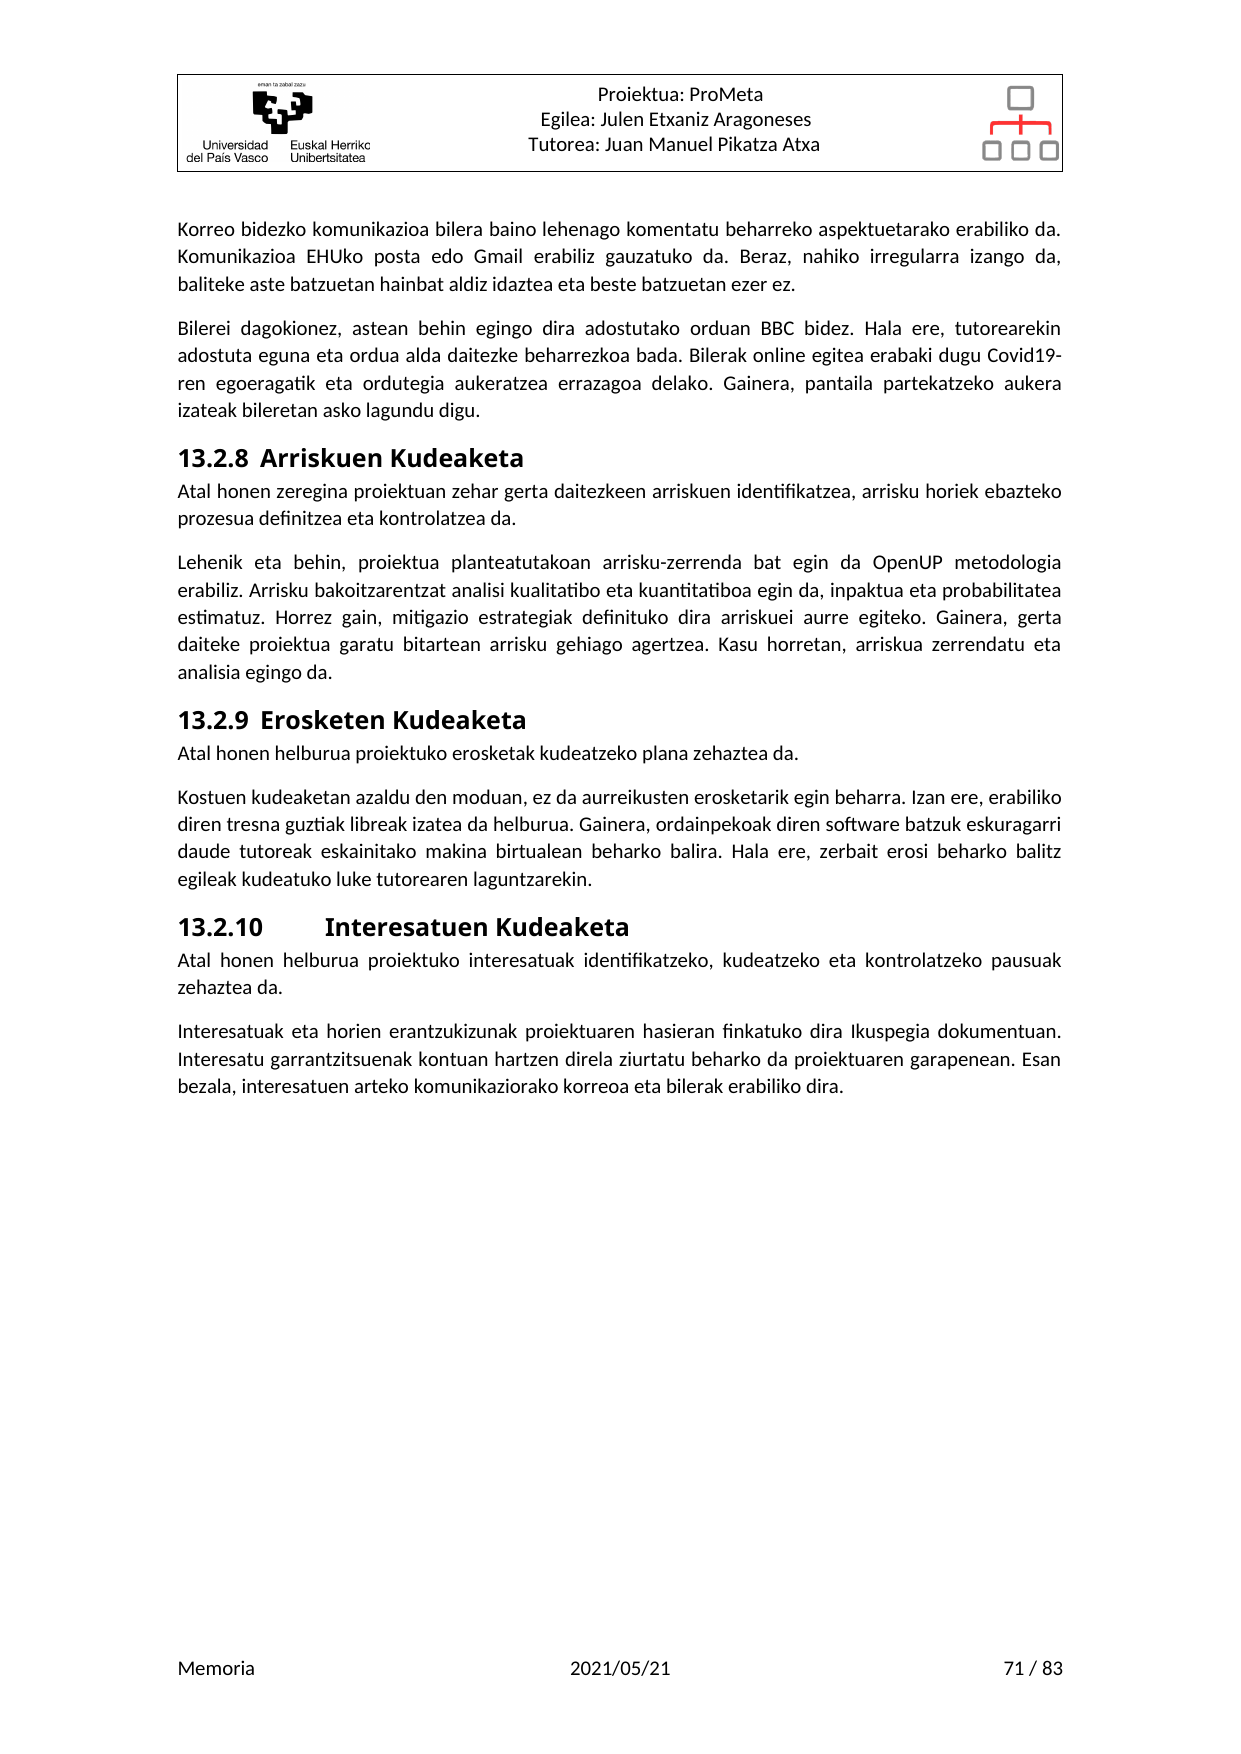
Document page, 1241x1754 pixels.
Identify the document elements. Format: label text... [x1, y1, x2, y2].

text Korreo bidezko komunikazioa bilera baino lehenago komentatu beharreko aspektuetarako erabiliko da. Komunikazioa EHUko posta edo Gmail erabiliz gauzatuko da. Beraz, nahiko irregularra izango da, baliteke aste batzuetan hainbat aldiz idaztea eta beste batzuetan ezer ez. [177, 216, 1063, 296]
text Atal honen zeregina proiektuan zehar gerta daitezkeen arriskuen identifikatzea, arrisku horiek ebazteko prozesua definitzea eta kontrolatzea da. [177, 478, 1063, 531]
text Kostuen kudeaketan azaldu den moduan, ez da aurreikusten erosketarik egin beharra. Izan ere, erabiliko diren tresna guztiak libreak izatea da helburua. Gainera, ordainpekoak diren software batzuk eskuragarri daude tutoreak eskainitako makina birtualean beharko balira. Hala ere, zerbait erosi beharko balitz egileak kudeatuko luke tutorearen laguntzarekin. [177, 784, 1063, 891]
text Atal honen helburua proiektuko erosketak kudeatzeko plana zehaztea da. [177, 740, 1063, 765]
text Lehenik eta behin, proiektua planteatutakoan arrisku-zerrenda bat egin da OpenUP metodologia erabiliz. Arrisku bakoitzarentzat analisi kualitatibo eta kuantitatiboa egin da, inpaktua eta probabilitatea estimatuz. Horrez gain, mitigazio estrategiak definituko dira arriskuei aurre egiteko. Gainera, gerta daiteke proiektua garatu bitartean arrisku gehiago agertzea. Kasu horretan, arriskua zerrendatu eta analisia egingo da. [177, 549, 1063, 684]
subtitle Erosketen Kudeaketa [177, 703, 1063, 737]
text Interesatuak eta horien erantzukizunak proiektuaren hasieran finkatuko dira Ikuspegia dokumentuan. Interesatu garrantzitsuenak kontuan hartzen direla ziurtatu beharko da proiektuaren garapenean. Esan bezala, interesatuen arteko komunikaziorako korreoa eta bilerak erabiliko dira. [177, 1018, 1063, 1098]
text Bilerei dagokionez, astean behin egingo dira adostutako orduan BBC bidez. Hala ere, tutorearekin adostuta eguna eta ordua alda daitezke beharrezkoa bada. Bilerak online egitea erabaki dugu Covid19-ren egoeragatik eta ordutegia aukeratzea errazagoa delako. Gainera, pantaila partekatzeko aukera izateak bileretan asko lagundu digu. [177, 315, 1063, 422]
text Atal honen helburua proiektuko interesatuak identifikatzeko, kudeatzeko eta kontrolatzeko pausuak zehaztea da. [177, 947, 1063, 1000]
subtitle Interesatuen Kudeaketa [177, 910, 1063, 944]
subtitle Arriskuen Kudeaketa [177, 441, 1063, 475]
picture [182, 80, 370, 162]
picture [978, 80, 1060, 162]
